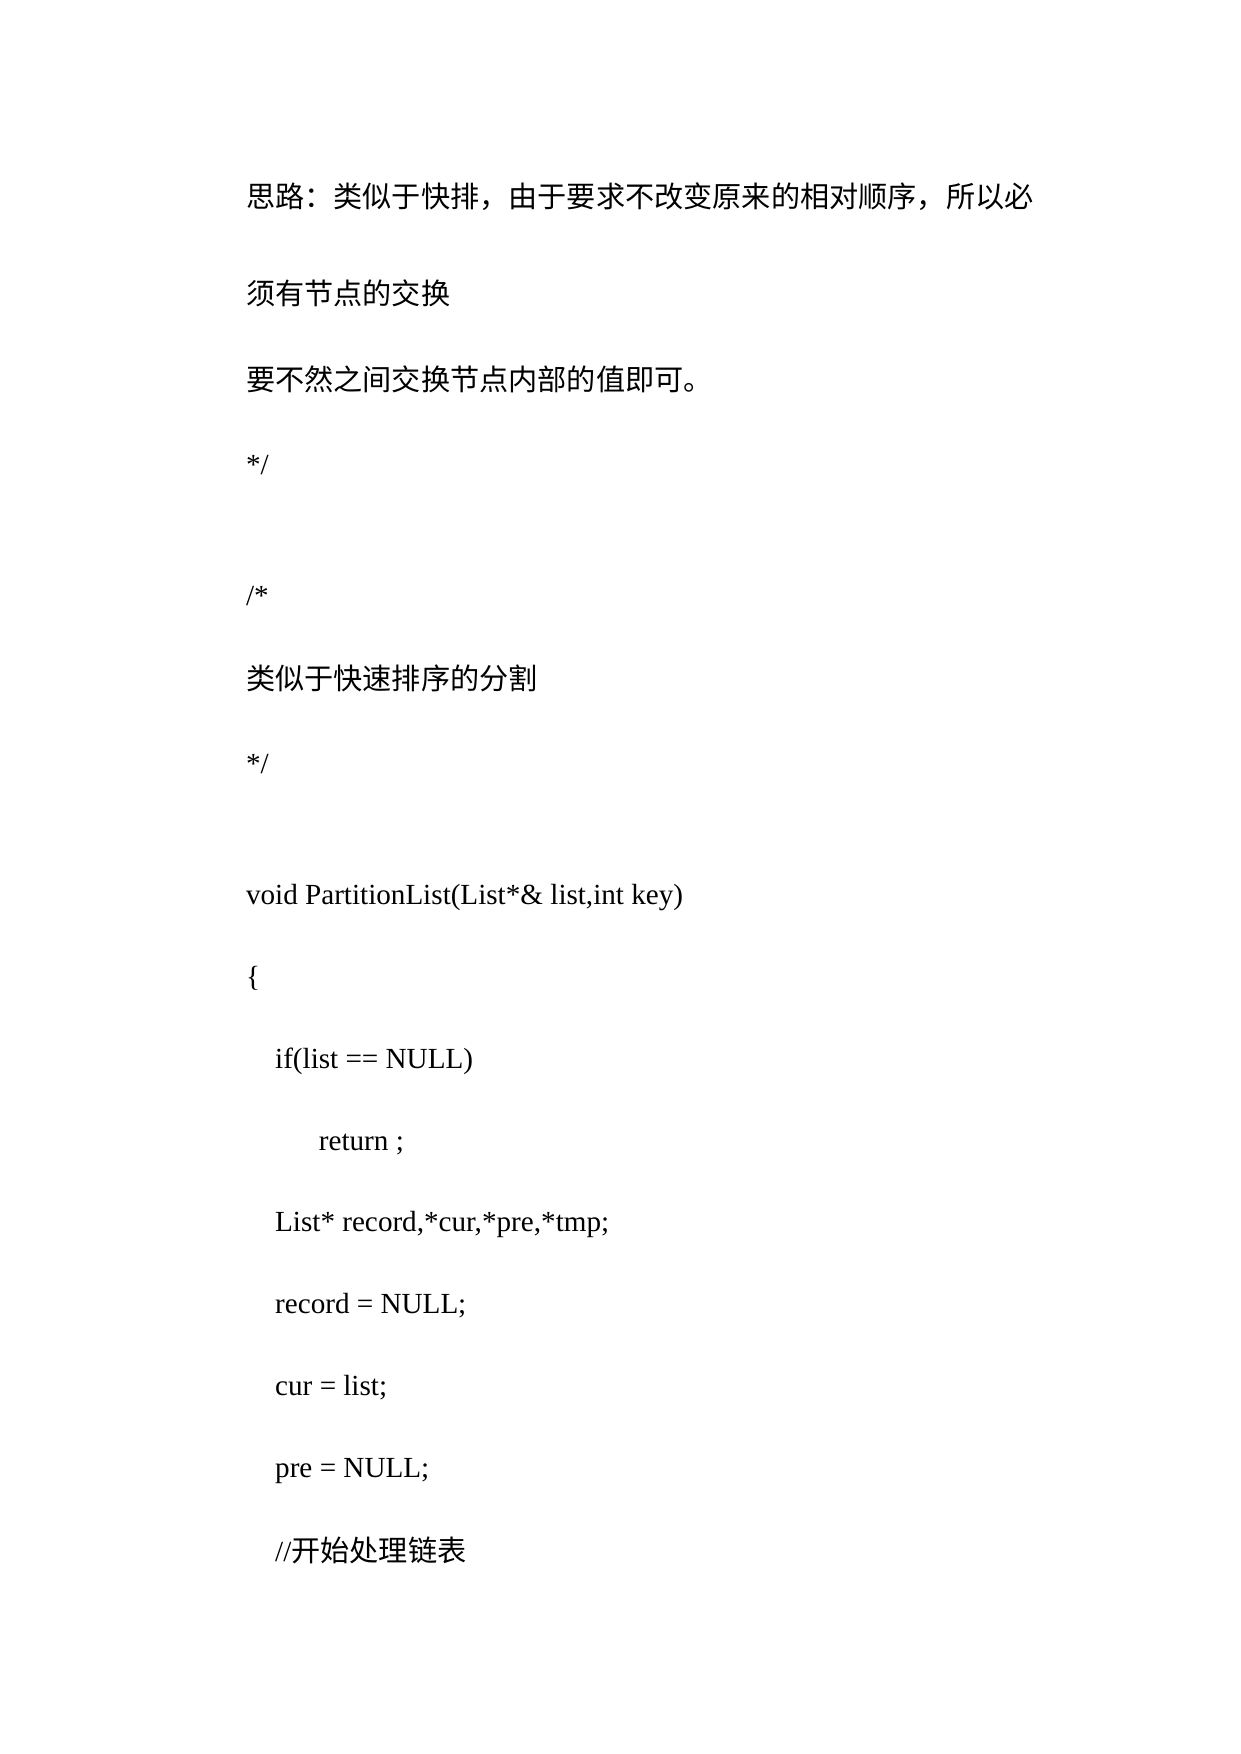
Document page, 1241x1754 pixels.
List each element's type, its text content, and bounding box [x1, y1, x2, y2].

text 思路：类似于快排，由于要求不改变原来的相对顺序，所以必须有节点的交换 [246, 162, 1053, 324]
text /* [246, 563, 1053, 628]
text pre = NULL; [246, 1434, 1053, 1499]
text void PartitionList(List*& list,int key) [246, 862, 1053, 927]
text */ [246, 731, 1053, 796]
text 要不然之间交换节点内部的值即可。 [246, 346, 1053, 411]
text //开始处理链表 [246, 1516, 1053, 1581]
text List* record,*cur,*pre,*tmp; [246, 1189, 1053, 1254]
text return ; [246, 1107, 1053, 1172]
text record = NULL; [246, 1271, 1053, 1336]
text cur = list; [246, 1352, 1053, 1417]
text { [246, 943, 1053, 1008]
text 类似于快速排序的分割 [246, 644, 1053, 709]
text */ [246, 432, 1053, 497]
text if(list == NULL) [246, 1025, 1053, 1090]
